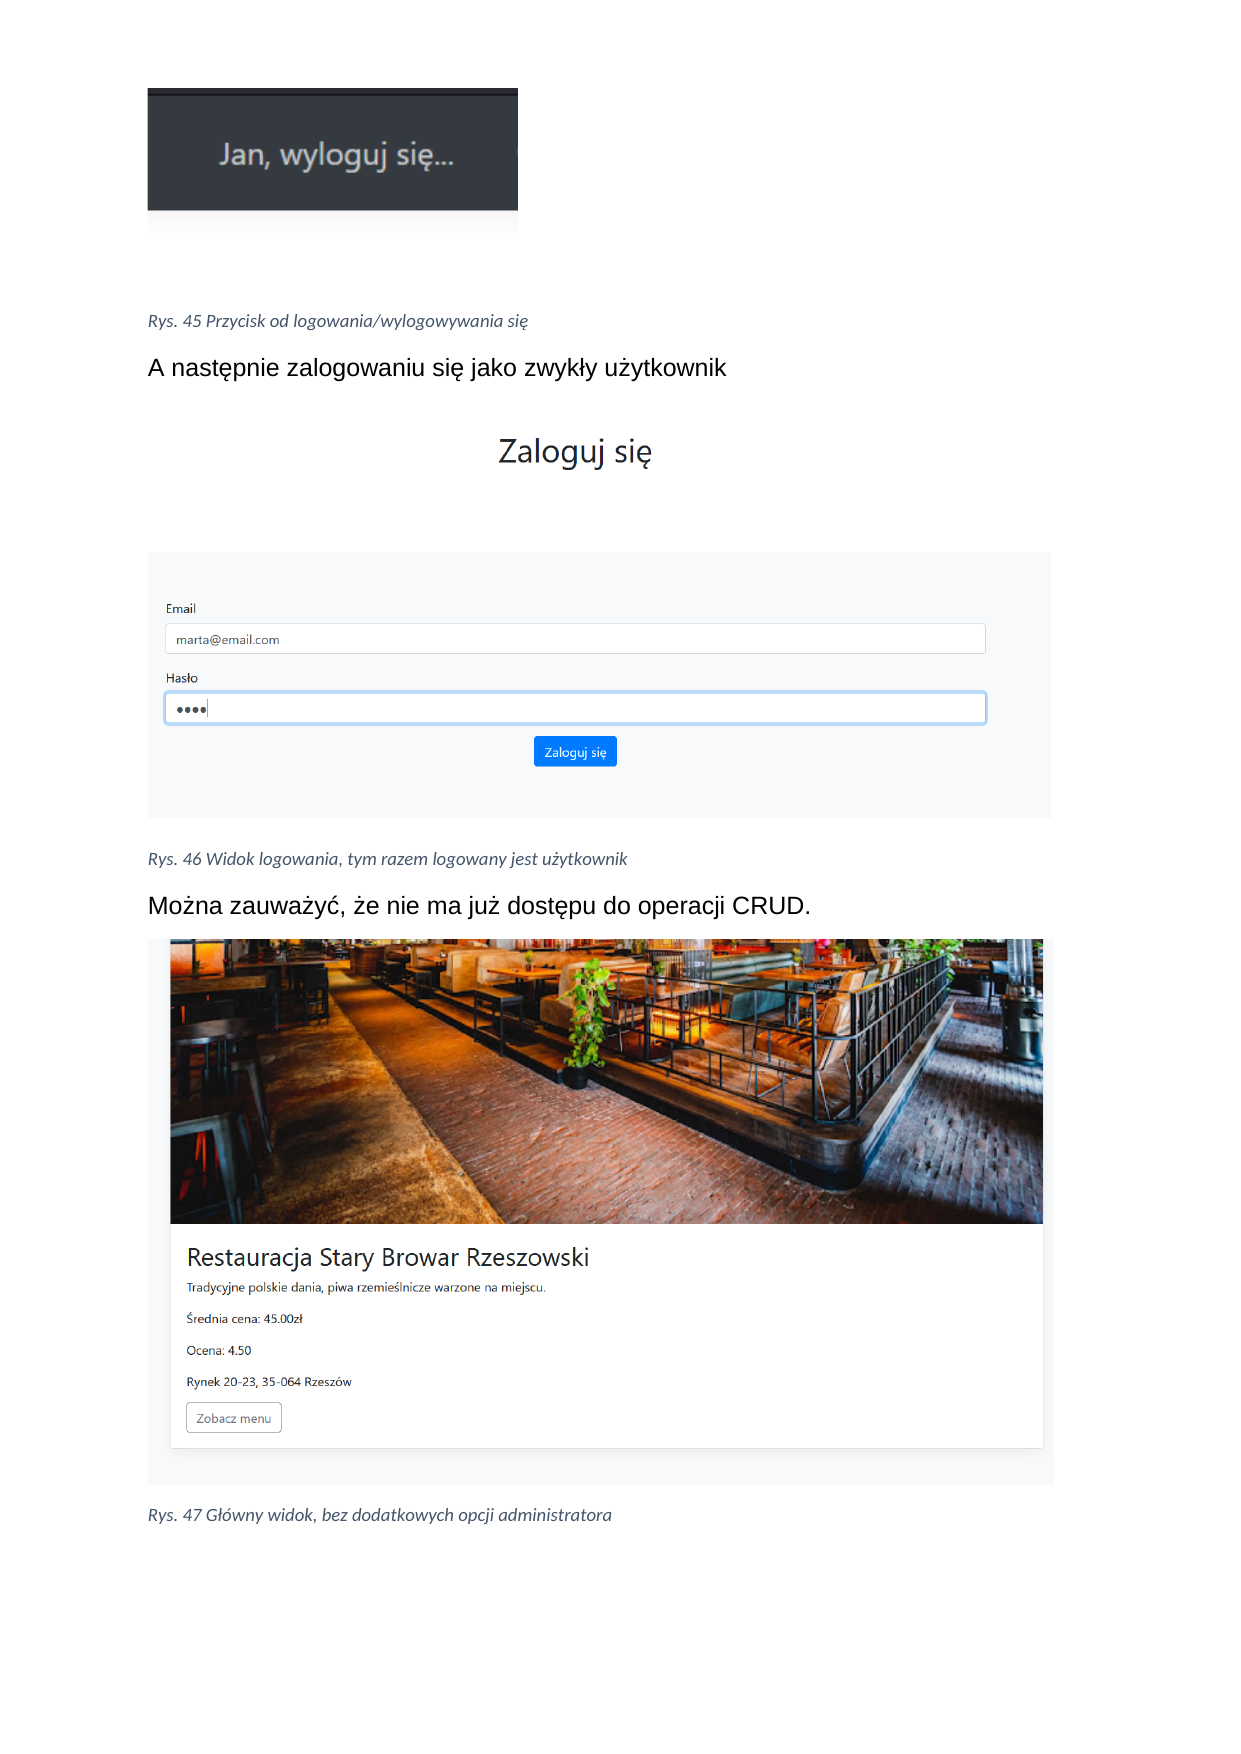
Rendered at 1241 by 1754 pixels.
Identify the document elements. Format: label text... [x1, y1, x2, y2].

text Rys. 47 Główny widok, bez dodatkowych opcji administratora [148, 1503, 1093, 1526]
picture [147, 88, 518, 291]
text Rys. 46 Widok logowania, tym razem logowany jest użytkownik [148, 848, 1093, 871]
text A następnie zalogowaniu się jako zwykły użytkownik [148, 353, 1093, 382]
picture [147, 939, 1054, 1485]
picture [147, 400, 1052, 829]
text Rys. 45 Przycisk od logowania/wylogowywania się [148, 309, 1093, 332]
text Można zauważyć, że nie ma już dostępu do operacji CRUD. [148, 891, 1093, 920]
